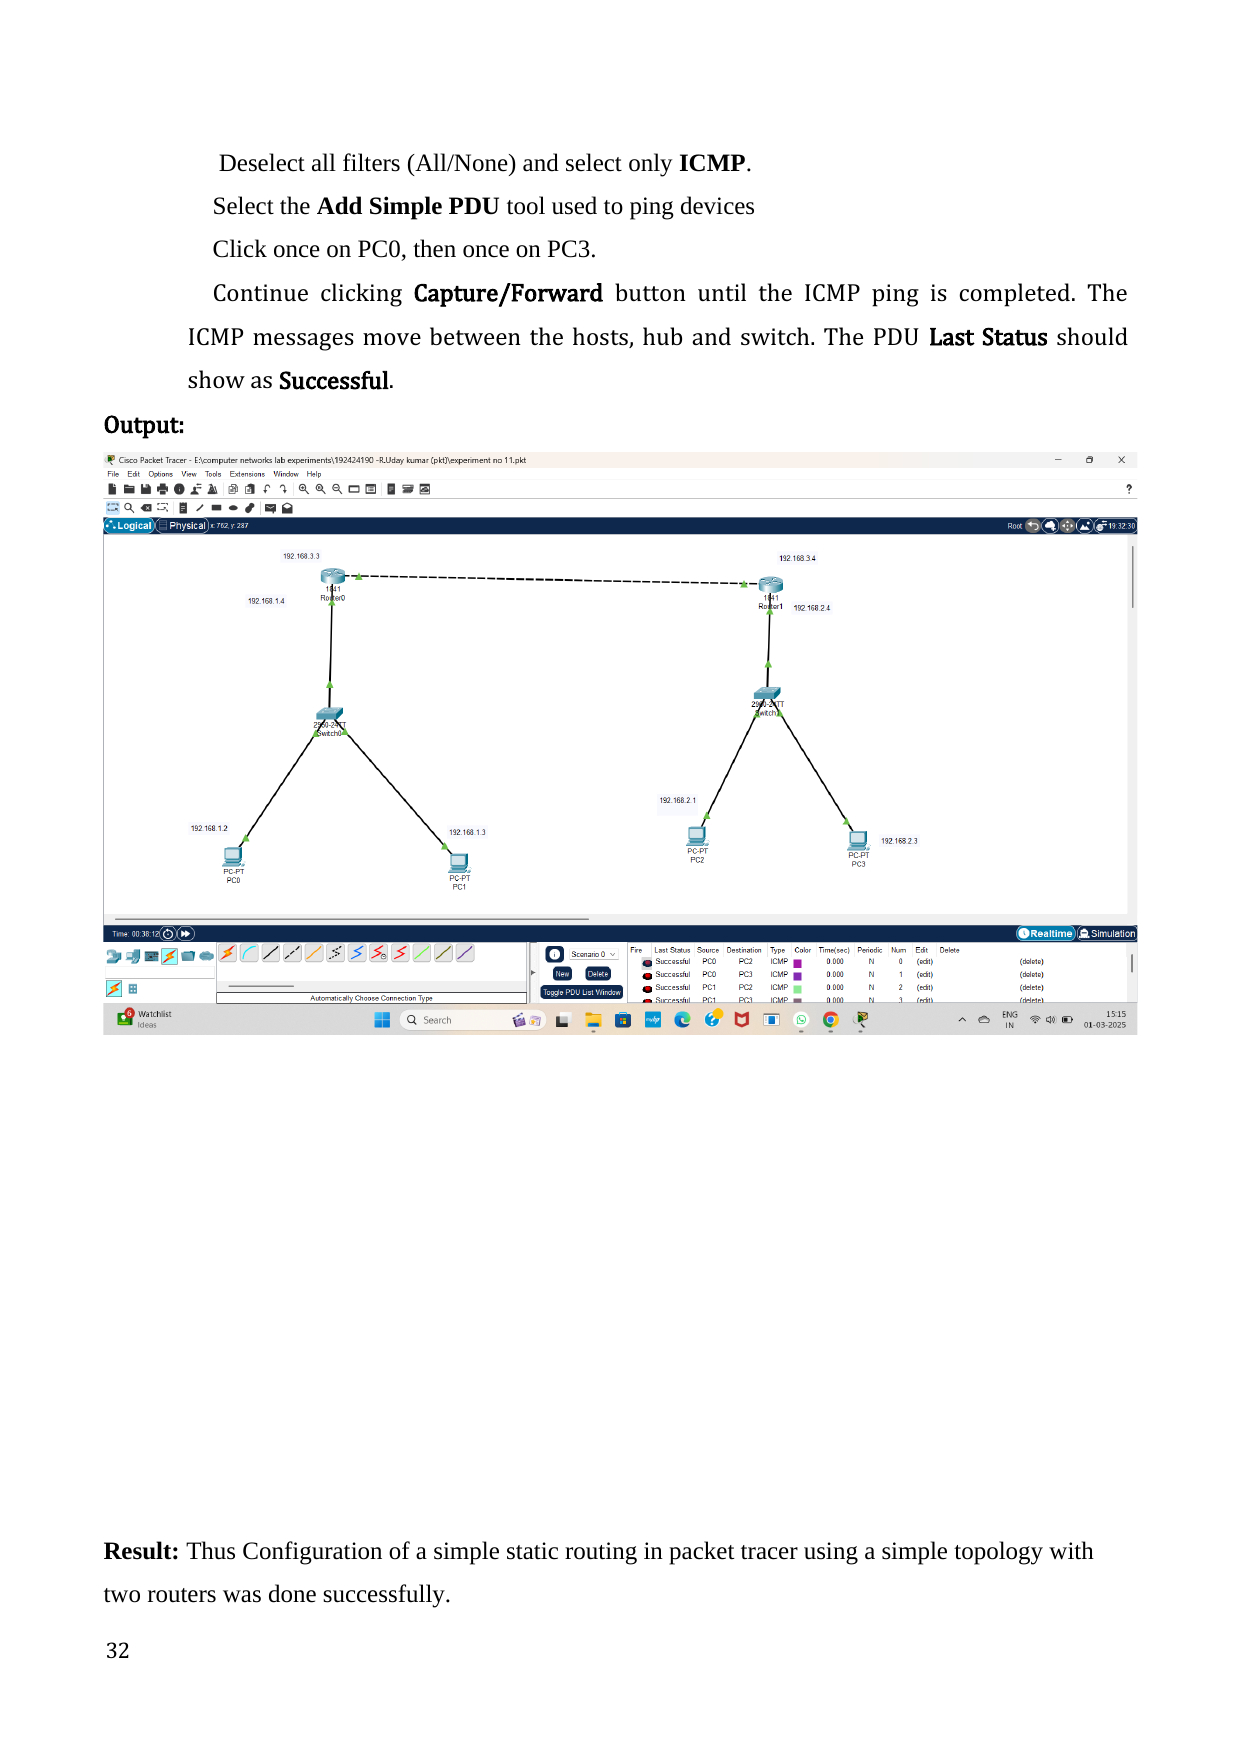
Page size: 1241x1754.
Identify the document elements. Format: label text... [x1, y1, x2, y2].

picture [103, 452, 1138, 1035]
text Deselect all filters (All/None) and select only ICMP. Select the Add Simple PDU tool used to ping devices Click once on PC0, then once on PC3. [212, 148, 797, 263]
text Result: Thus Configuration of a simple static routing in packet tracer using a simple topology with two routers was done successfully. [103, 1536, 1127, 1608]
text Output: [103, 409, 1128, 438]
text Continue clicking Capture/Forward button until the ICMP ping is completed. The ICMP messages move between the hosts, hub and switch. The PDU Last Status should show as Successful. [187, 277, 1128, 394]
